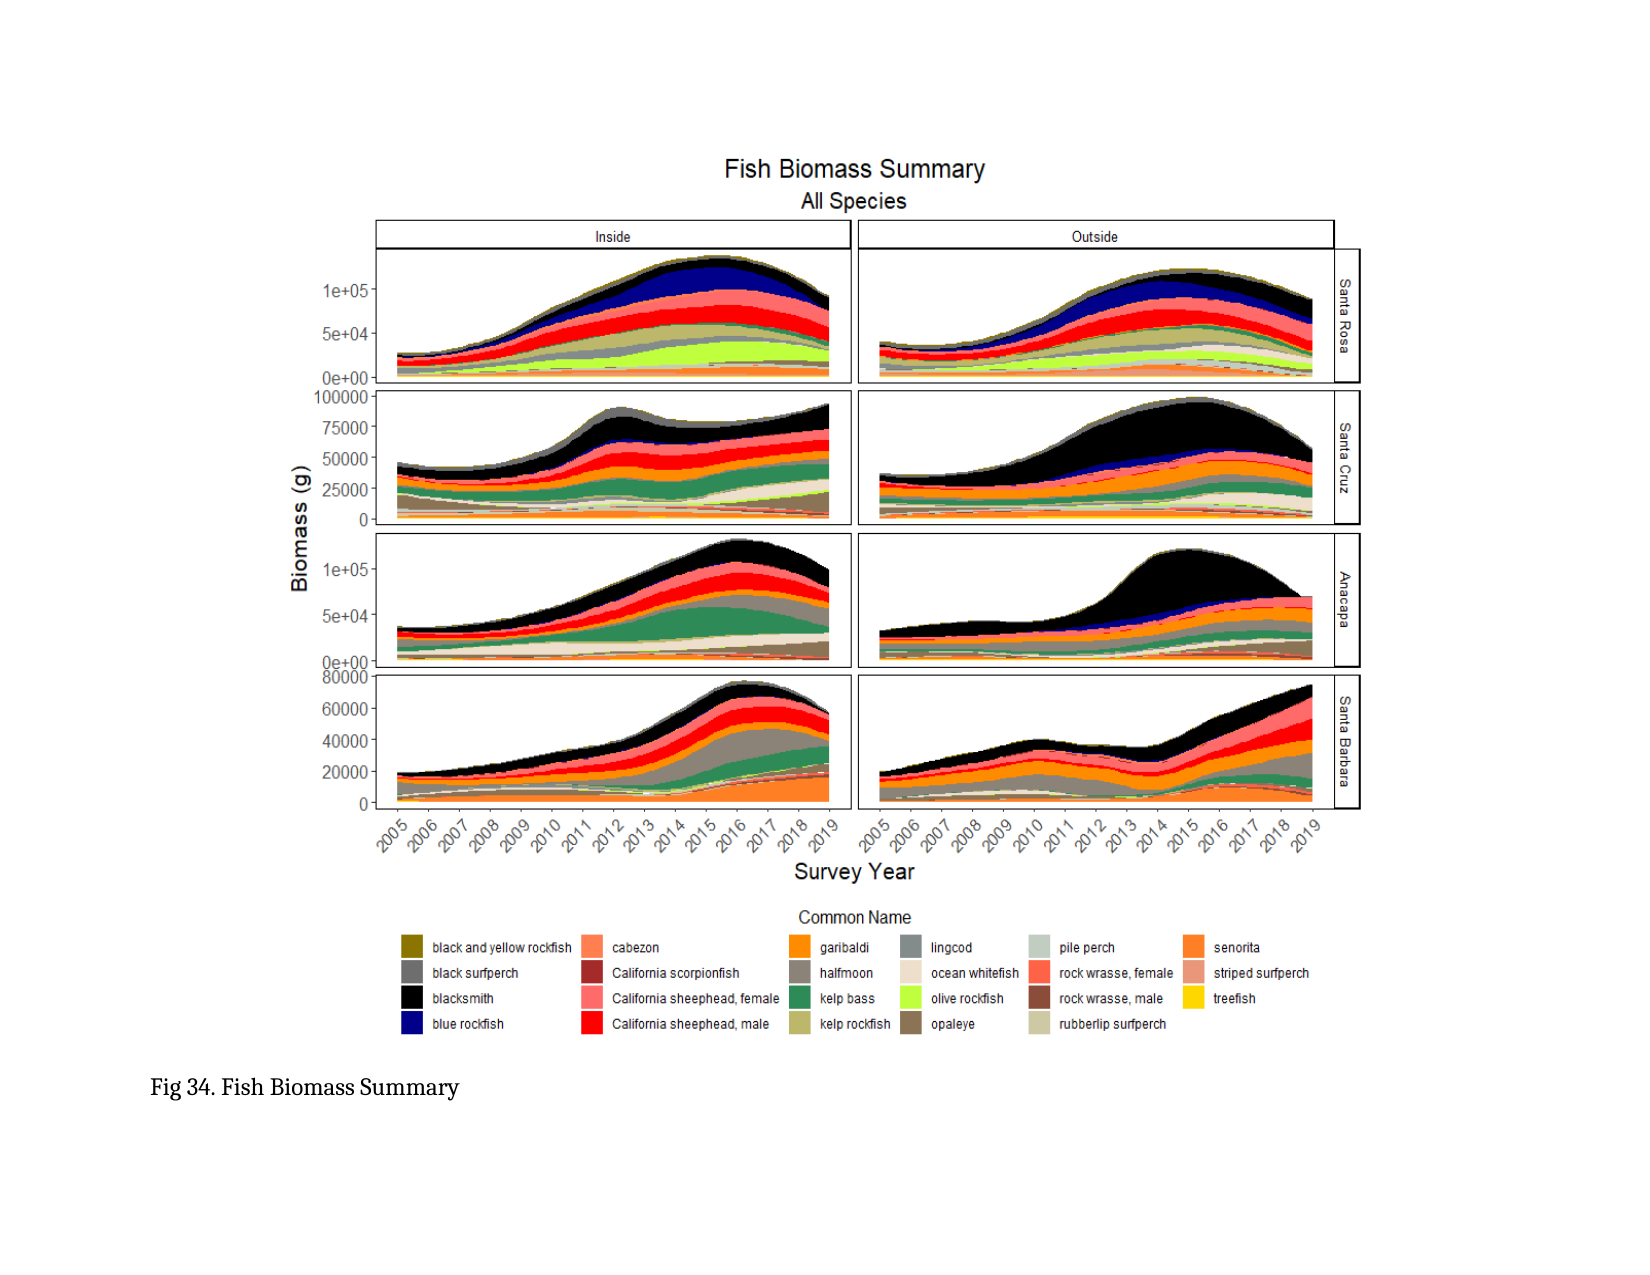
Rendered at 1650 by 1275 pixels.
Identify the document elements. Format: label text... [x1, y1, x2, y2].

picture [282, 150, 1368, 1052]
text Fig 34. Fish Biomass Summary [150, 1072, 1500, 1101]
